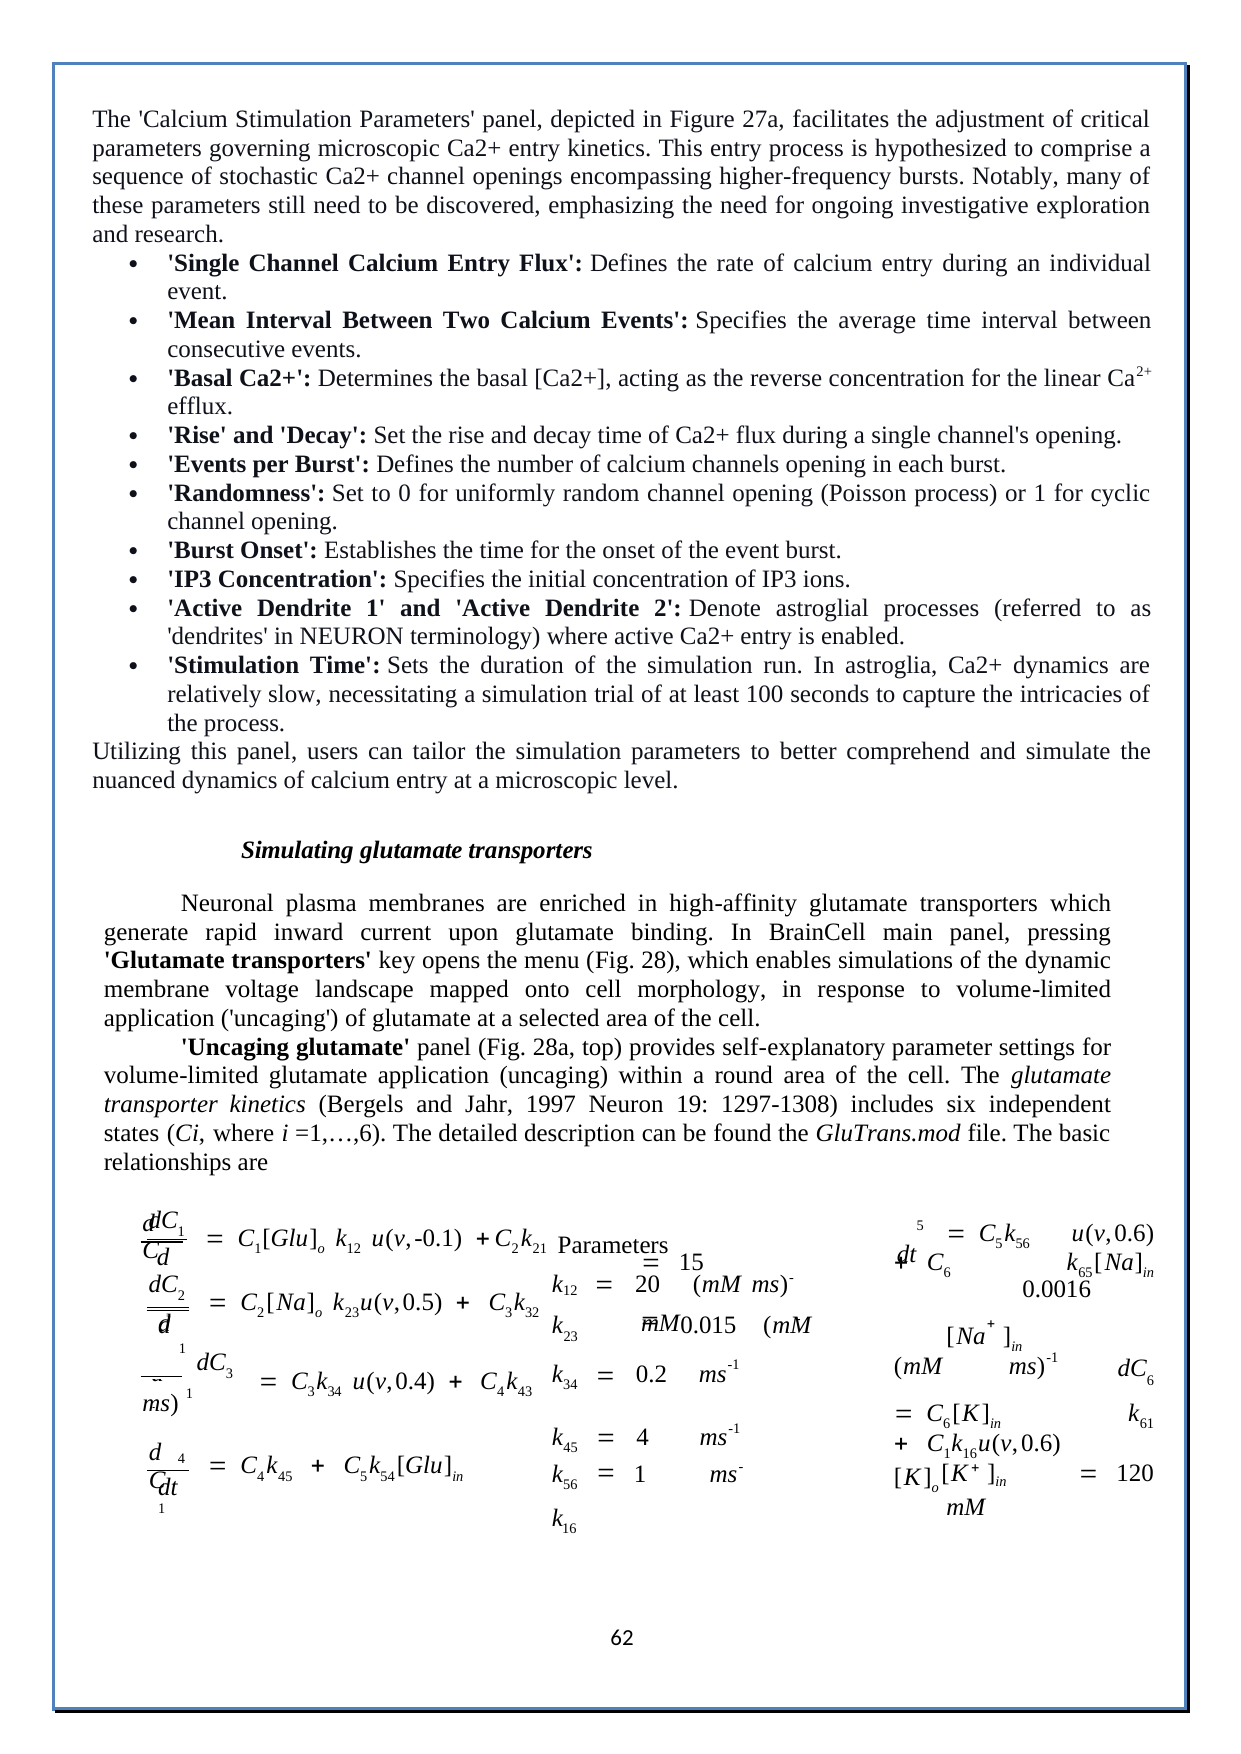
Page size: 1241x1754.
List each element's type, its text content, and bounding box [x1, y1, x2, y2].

list 'Single Channel Calcium Entry Flux': Defines the rate of calcium entry during an individual event. [129, 248, 1152, 305]
list 'Events per Burst': Defines the number of calcium channels opening in each burst. [129, 449, 1152, 478]
text k45 4 ms-1 dt4 C4k45 C5k54[Glu]in k56 1 ms-1 [158, 1419, 743, 1519]
text 'Uncaging glutamate' panel (Fig. 28a, top) provides self-explanatory parameter settings for volume-limited glutamate application (uncaging) within a round area of the cell. The glutamate transporter kinetics (Bergels and Jahr, 1997 Neuron 19: 1297-1308) includes six independent states (Ci, where i =1,…,6). The detailed description can be found the GluTrans.mod file. The basic relationships are [103, 1032, 1111, 1175]
text Neuronal plasma membranes are enriched in high-affinity glutamate transporters which generate rapid inward current upon glutamate binding. In BrainCell main panel, pressing 'Glutamate transporters' key opens the menu (Fig. 28), which enables simulations of the dynamic membrane voltage landscape mapped onto cell morphology, in response to volume-limited application ('uncaging') of glutamate at a selected area of the cell. [103, 888, 1111, 1032]
subtitle Simulating glutamate transporters [167, 836, 1093, 864]
text dt5 C5k56 u(v,0.6) C6 k65[Na]in [Na]in0.0016 (mM ms)-1 dC6 C6[K]in k61 C1k16u(v,0.6)[K]o[K]in 120 mM [894, 1205, 1154, 1526]
list 'Stimulation Time': Sets the duration of the simulation run. In astroglia, Ca2+ dynamics are relatively slow, necessitating a simulation trial of at least 100 seconds to capture the intricacies of the process. [129, 650, 1152, 736]
text dC1 C1[Glu]o k12 u(v,-0.1) C2k21 Parameters [148, 1205, 815, 1259]
list 'Randomness': Set to 0 for uniformly random channel opening (Poisson process) or 1 for cyclic channel opening. [129, 478, 1152, 535]
text dC2 C2[Na]o k23u(v,0.5) C3k32 k12 0.015 (mM ms)11 dC3 C3k34 u(v,0.4) C4k43 k34 0.2 ms-1 [142, 1269, 811, 1417]
list 'Mean Interval Between Two Calcium Events': Specifies the average time interval between consecutive events. [129, 305, 1152, 363]
list 'Basal Ca2+': Determines the basal [Ca2+], acting as the reverse concentration for the linear Ca2+ efflux. [129, 363, 1152, 420]
list 'Rise' and 'Decay': Set the rise and decay time of Ca2+ flux during a single channel's opening. [129, 420, 1152, 449]
list 'Active Dendrite 1' and 'Active Dendrite 2': Denote astroglial processes (referred to as 'dendrites' in NEURON terminology) where active Ca2+ entry is enabled. [129, 593, 1152, 650]
list 'Burst Onset': Establishes the time for the onset of the event burst. [129, 535, 1152, 564]
list 'IP3 Concentration': Specifies the initial concentration of IP3 ions. [129, 564, 1152, 593]
text Utilizing this panel, users can tailor the simulation parameters to better comprehend and simulate the nuanced dynamics of calcium entry at a microscopic level. [92, 736, 1152, 794]
text The 'Calcium Stimulation Parameters' panel, depicted in Figure 27a, facilitates the adjustment of critical parameters governing microscopic Ca2+ entry kinetics. This entry process is hypothesized to comprise a sequence of stochastic Ca2+ channel openings encompassing higher-frequency bursts. Notably, many of these parameters still need to be discovered, emphasizing the need for ongoing investigative exploration and research. [92, 104, 1152, 248]
